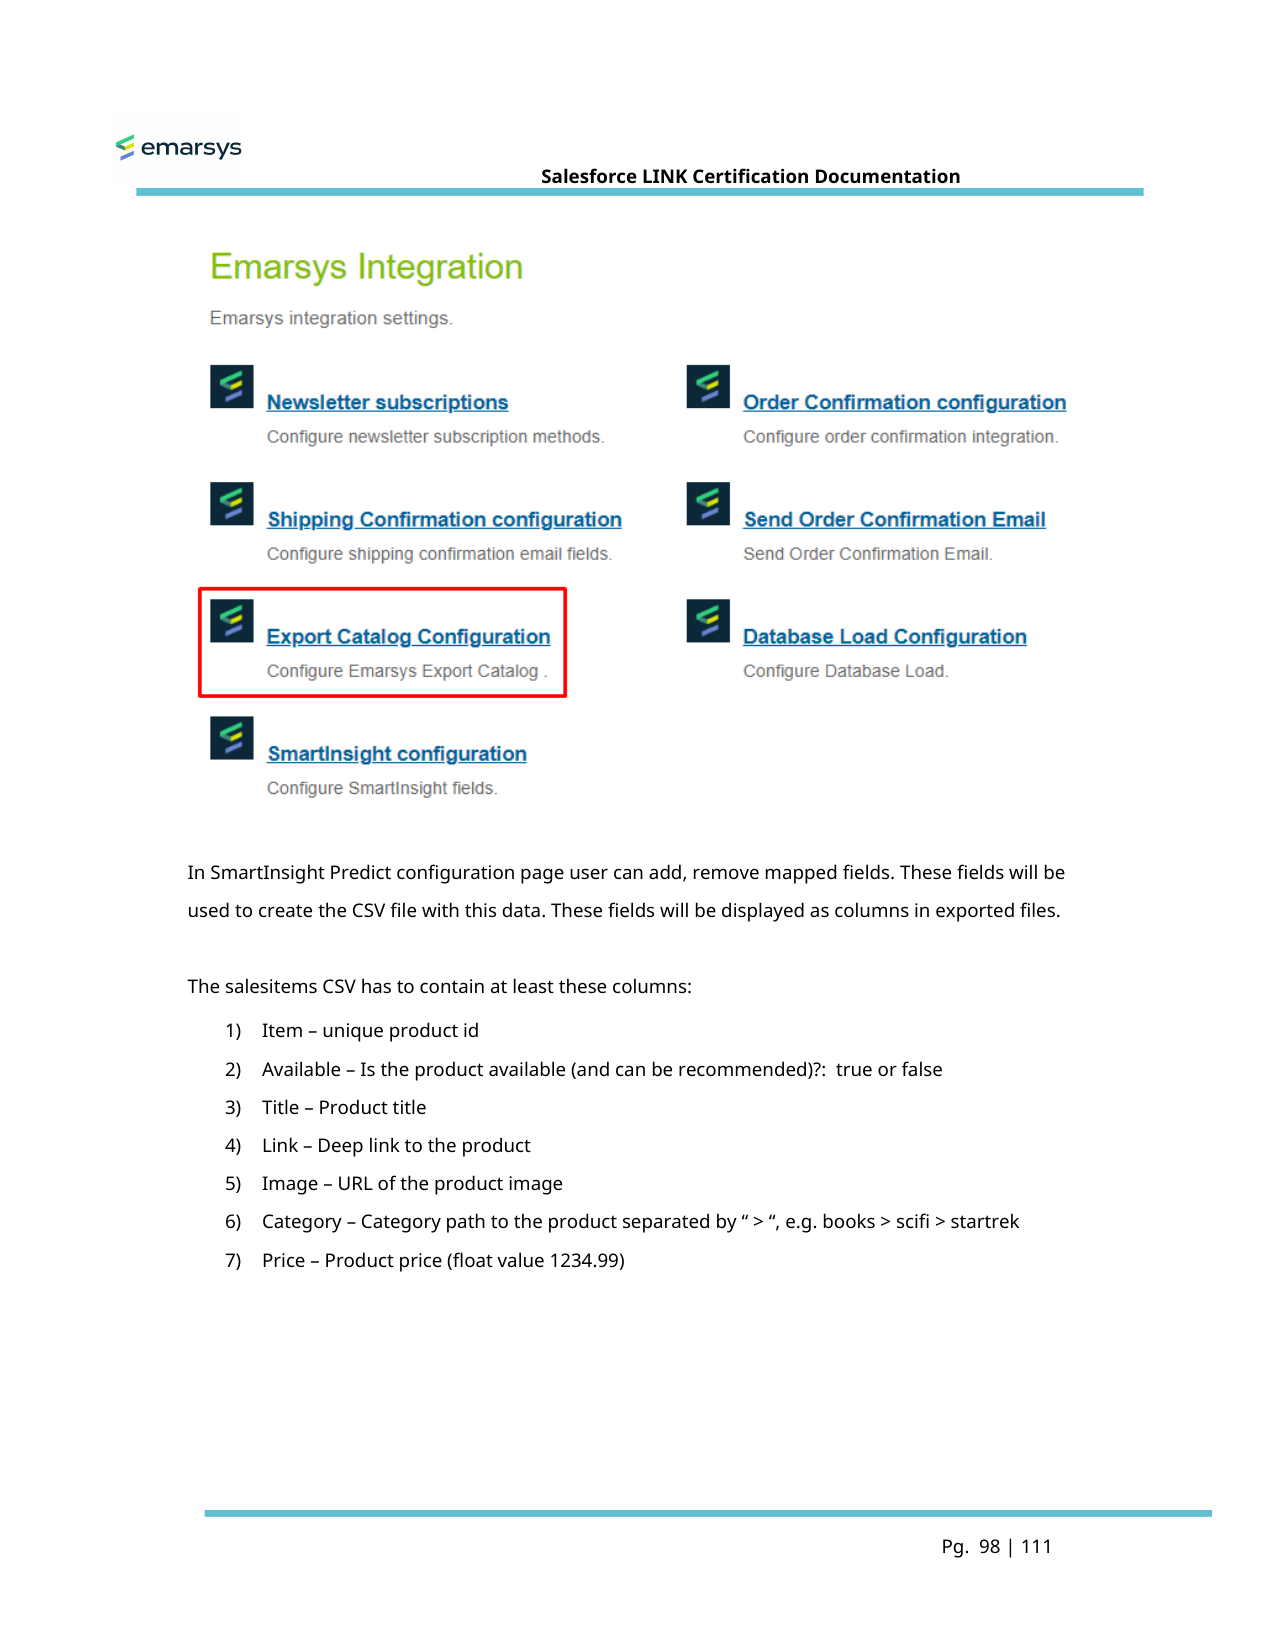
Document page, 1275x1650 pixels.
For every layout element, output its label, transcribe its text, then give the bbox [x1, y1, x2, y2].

picture [204, 1510, 1212, 1517]
list Available – Is the product available (and can be recommended)?: true or false [225, 1056, 1087, 1081]
text The salesitems CSV has to contain at least these columns: [187, 973, 1087, 999]
text In SmartInsight Predict configuration page user can add, remove mapped fields. These fields will be used to create the CSV file with this data. These fields will be displayed as columns in exported files. [187, 859, 1087, 923]
list Link – Deep link to the product [225, 1132, 1087, 1158]
list Item – unique product id [225, 1018, 1087, 1043]
picture [136, 188, 1144, 196]
picture [113, 111, 244, 184]
picture [187, 243, 1088, 809]
list Image – URL of the product image [225, 1171, 1087, 1196]
list Category – Category path to the product separated by “ > “, e.g. books > scifi > startrek [225, 1209, 1087, 1234]
list Title – Product title [225, 1094, 1087, 1120]
list Price – Product price (float value 1234.99) [225, 1247, 1087, 1273]
